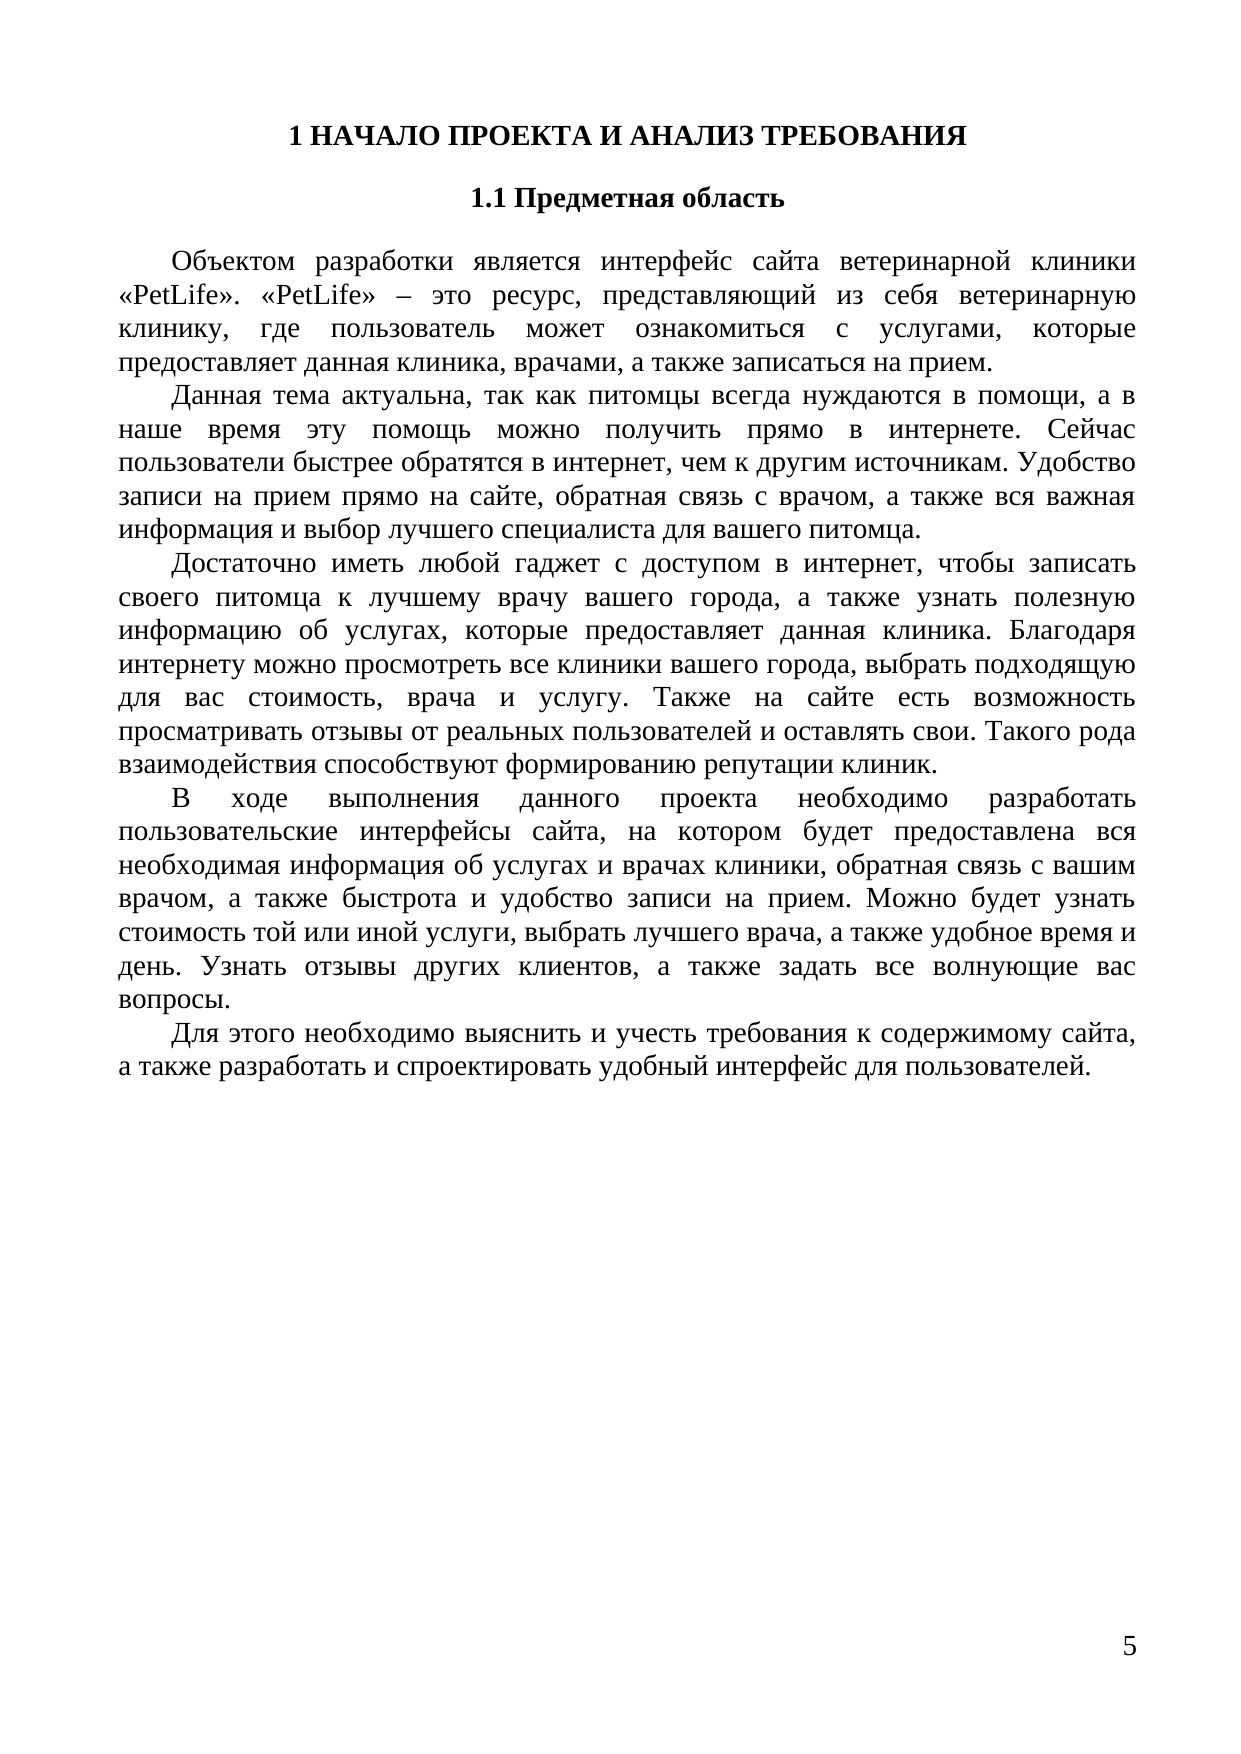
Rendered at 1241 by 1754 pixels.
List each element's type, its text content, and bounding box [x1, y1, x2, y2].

text Объектом разработки является интерфейс сайта ветеринарной клиники «PetLife». «PetLife» – это ресурс, представляющий из себя ветеринарную клинику, где пользователь может ознакомиться с услугами, которые предоставляет данная клиника, врачами, а также записаться на прием. [118, 243, 1137, 377]
text В ходе выполнения данного проекта необходимо разработать пользовательские интерфейсы сайта, на котором будет предоставлена вся необходимая информация об услугах и врачах клиники, обратная связь с вашим врачом, а также быстрота и удобство записи на прием. Можно будет узнать стоимость той или иной услуги, выбрать лучшего врача, а также удобное время и день. Узнать отзывы других клиентов, а также задать все волнующие вас вопросы. [118, 780, 1137, 1015]
text Для этого необходимо выяснить и учесть требования к содержимому сайта, а также разработать и спроектировать удобный интерфейс для пользователей. [118, 1015, 1137, 1082]
text Данная тема актуальна, так как питомцы всегда нуждаются в помощи, а в наше время эту помощь можно получить прямо в интернете. Сейчас пользователи быстрее обратятся в интернет, чем к другим источникам. Удобство записи на прием прямо на сайте, обратная связь с врачом, а также вся важная информация и выбор лучшего специалиста для вашего питомца. [118, 377, 1137, 545]
subtitle 1 НАЧАЛО ПРОЕКТА И АНАЛИЗ ТРЕБОВАНИЯ [118, 118, 1137, 151]
subtitle 1.1 Предметная область [118, 181, 1137, 214]
text Достаточно иметь любой гаджет с доступом в интернет, чтобы записать своего питомца к лучшему врачу вашего города, а также узнать полезную информацию об услугах, которые предоставляет данная клиника. Благодаря интернету можно просмотреть все клиники вашего города, выбрать подходящую для вас стоимость, врача и услугу. Также на сайте есть возможность просматривать отзывы от реальных пользователей и оставлять свои. Такого рода взаимодействия способствуют формированию репутации клиник. [118, 545, 1137, 780]
